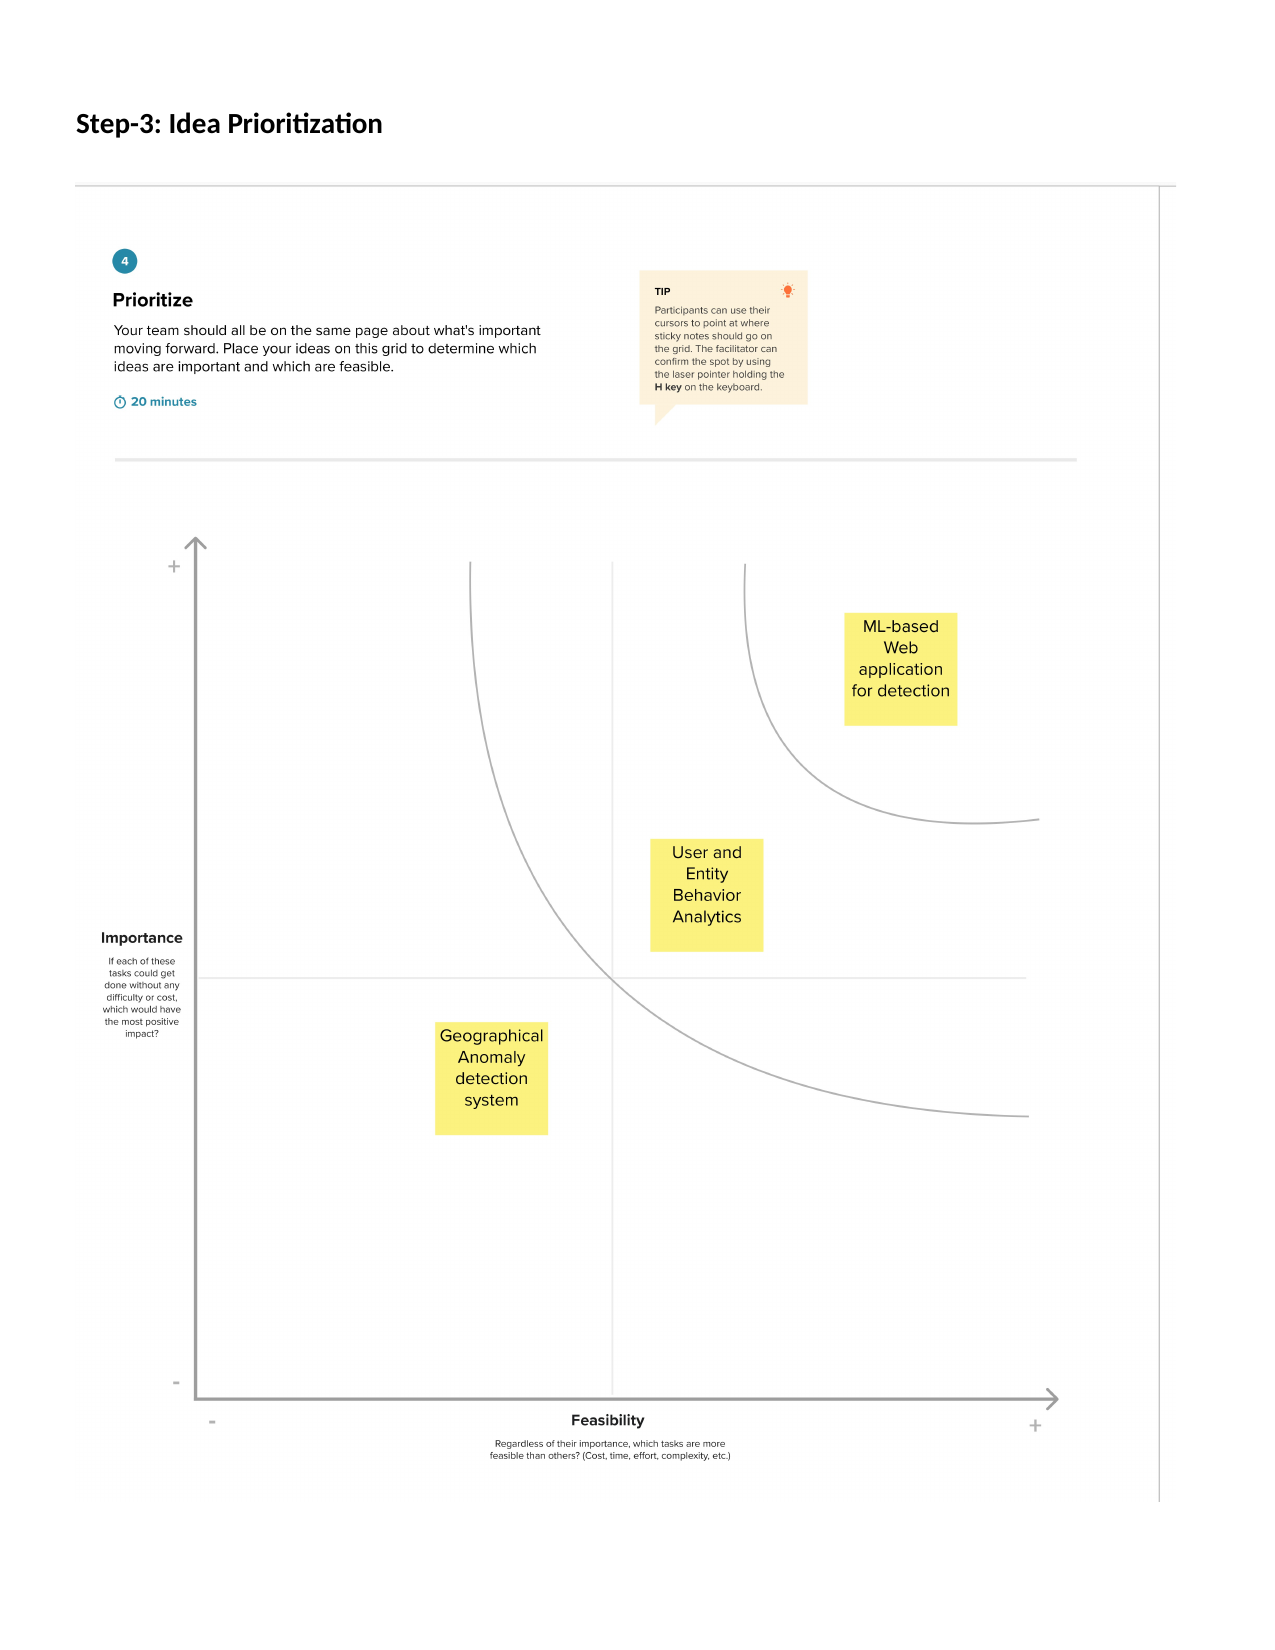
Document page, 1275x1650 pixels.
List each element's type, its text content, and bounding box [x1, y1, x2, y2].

picture [75, 182, 1177, 1502]
text Step-3: Idea Prioritization [76, 105, 1237, 141]
